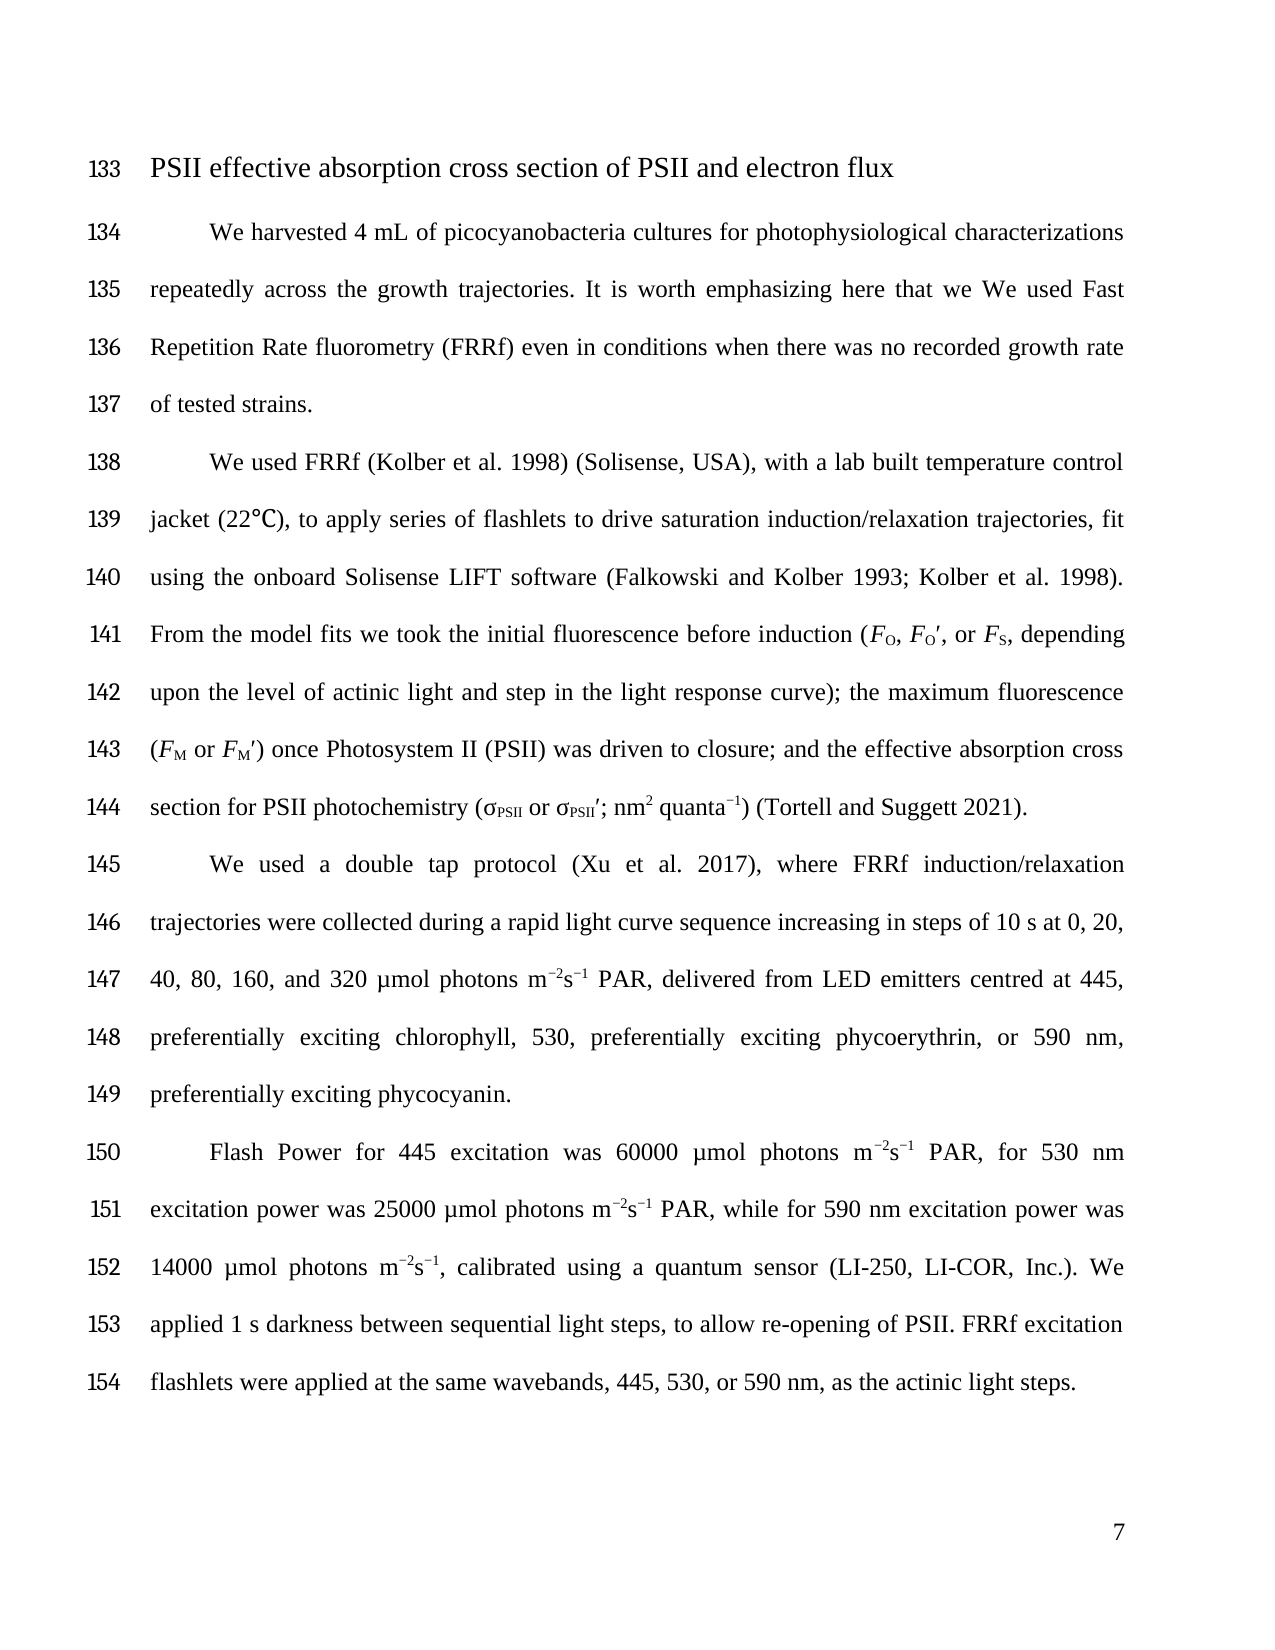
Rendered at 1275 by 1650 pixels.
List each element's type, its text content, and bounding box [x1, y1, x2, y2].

text We harvested 4 mL of picocyanobacteria cultures for photophysiological characterizations repeatedly across the growth trajectories. It is worth emphasizing here that we We used Fast Repetition Rate fluorometry (FRRf) even in conditions when there was no recorded growth rate of tested strains. [150, 217, 1125, 418]
text Flash Power for 445 excitation was 60000 µmol photons m−2s−1 PAR, for 530 nm excitation power was 25000 µmol photons m−2s−1 PAR, while for 590 nm excitation power was 14000 µmol photons m−2s−1, calibrated using a quantum sensor (LI-250, LI-COR, Inc.). We applied 1 s darkness between sequential light steps, to allow re-opening of PSII. FRRf excitation flashlets were applied at the same wavebands, 445, 530, or 590 nm, as the actinic light steps. [150, 1137, 1125, 1396]
text We used a double tap protocol (Xu et al. 2017), where FRRf induction/relaxation trajectories were collected during a rapid light curve sequence increasing in steps of 10 s at 0, 20, 40, 80, 160, and 320 µmol photons m−2s−1 PAR, delivered from LED emitters centred at 445, preferentially exciting chlorophyll, 530, preferentially exciting phycoerythrin, or 590 nm, preferentially exciting phycocyanin. [150, 849, 1125, 1108]
text We used FRRf (Kolber et al. 1998) (Solisense, USA), with a lab built temperature control jacket (22℃), to apply series of flashlets to drive saturation induction/relaxation trajectories, fit using the onboard Solisense LIFT software (Falkowski and Kolber 1993; Kolber et al. 1998). From the model fits we took the initial fluorescence before induction (FO, FO′, or FS, depending upon the level of actinic light and step in the light response curve); the maximum fluorescence (FM or FM′) once Photosystem II (PSII) was driven to closure; and the effective absorption cross section for PSII photochemistry (σPSII or σPSII′; nm2 quanta−1) (Tortell and Suggett 2021). [150, 447, 1125, 821]
subtitle PSII effective absorption cross section of PSII and electron flux [150, 150, 1125, 183]
